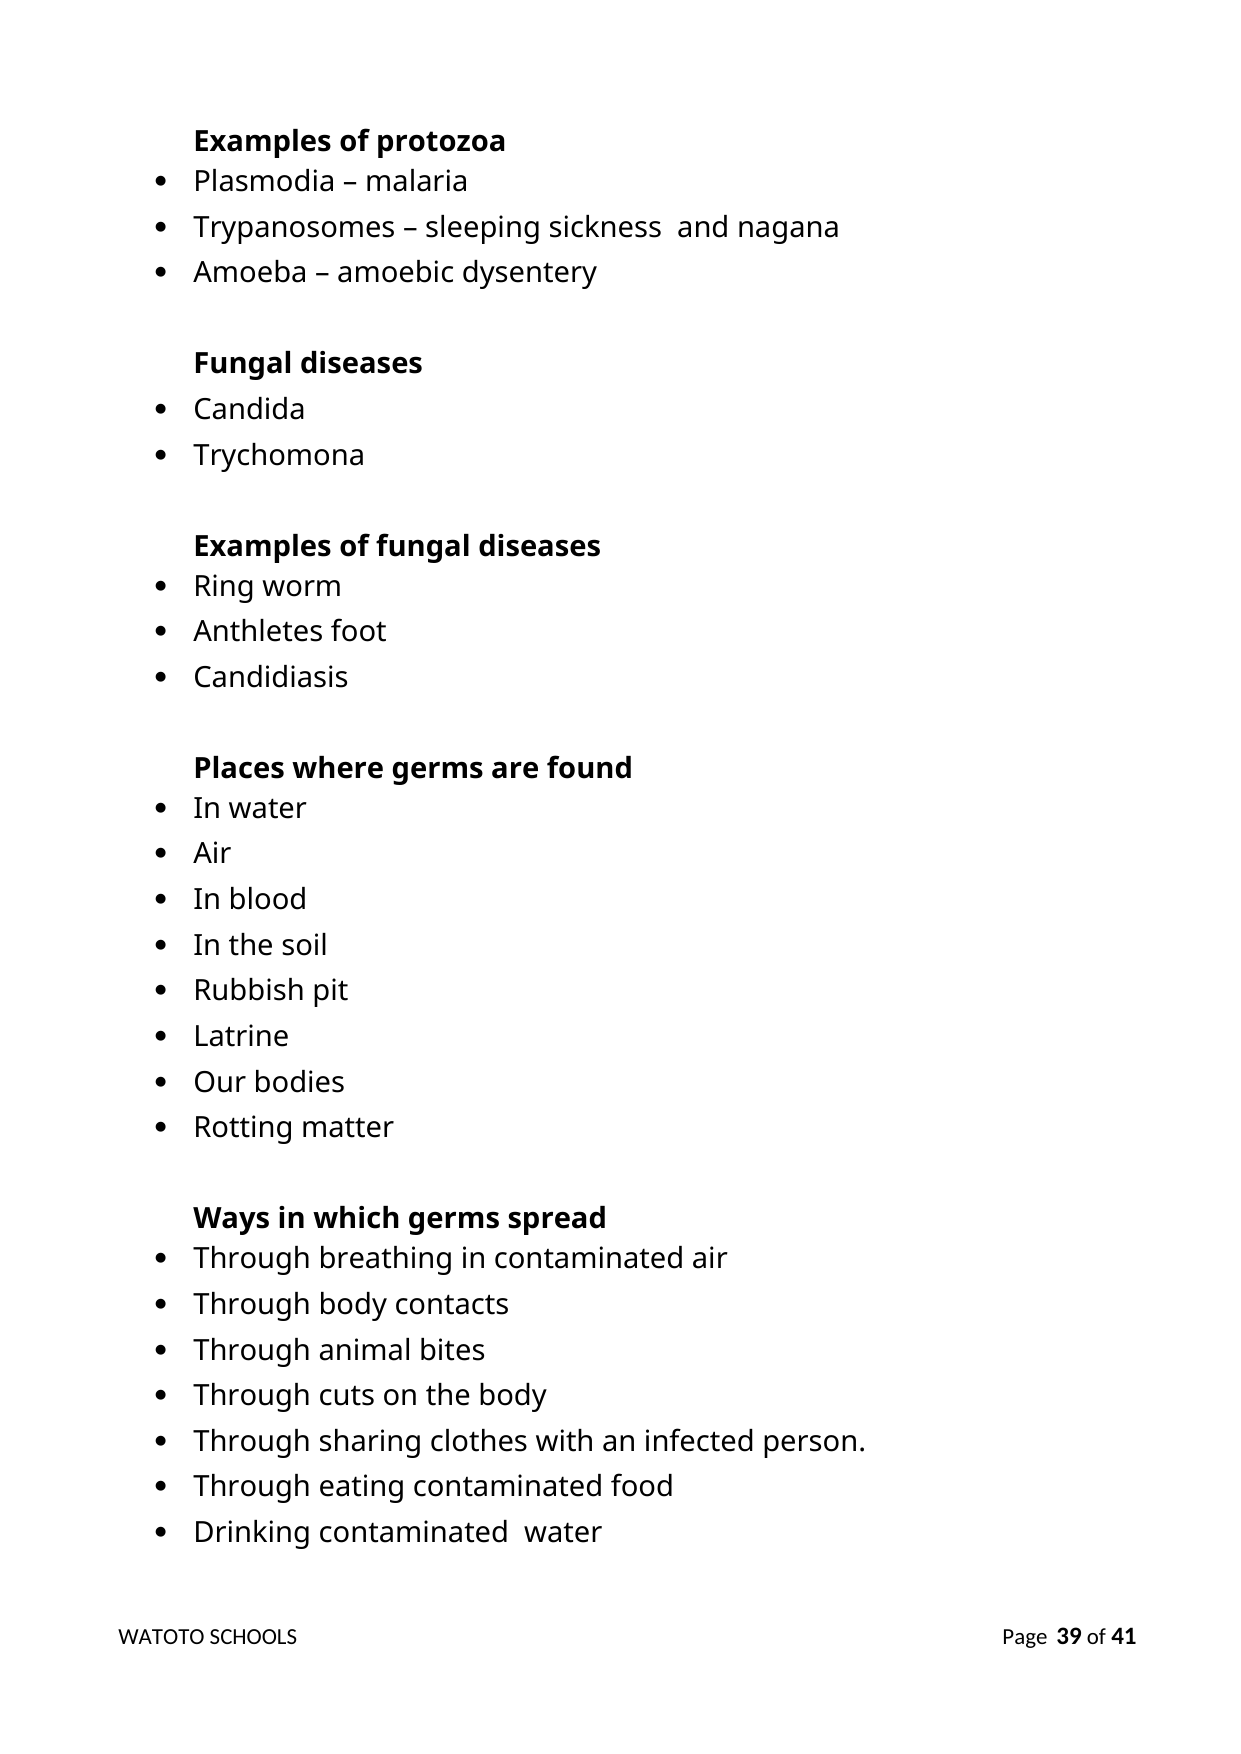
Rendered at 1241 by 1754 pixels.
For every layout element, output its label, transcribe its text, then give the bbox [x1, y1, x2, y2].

list Amoeba – amoebic dysentery [156, 252, 1137, 291]
list Through breathing in contaminated air [156, 1237, 1137, 1277]
list Plasmodia – malaria [156, 160, 1137, 200]
list Ways in which germs spread [193, 1198, 1137, 1237]
list Through animal bites [156, 1329, 1137, 1368]
list Candidiasis [156, 656, 1137, 696]
list Air [156, 833, 1137, 872]
list Our bodies [156, 1061, 1137, 1101]
list In blood [156, 878, 1137, 918]
list In the soil [156, 924, 1137, 964]
list Latrine [156, 1015, 1137, 1055]
list Candida [156, 388, 1137, 428]
list Examples of protozoa [193, 121, 1137, 160]
list In water [156, 787, 1137, 827]
list Fungal diseases [193, 343, 1137, 382]
list Trypanosomes – sleeping sickness and nagana [156, 206, 1137, 246]
list Drinking contaminated water [156, 1511, 1137, 1551]
list Through body contacts [156, 1283, 1137, 1323]
list Ring worm [156, 565, 1137, 605]
list Anthletes foot [156, 611, 1137, 650]
list Through cuts on the body [156, 1374, 1137, 1414]
list Rotting matter [156, 1107, 1137, 1146]
list Examples of fungal diseases [193, 525, 1137, 565]
list Trychomona [156, 434, 1137, 474]
list Rubbish pit [156, 970, 1137, 1009]
list Places where germs are found [193, 747, 1137, 787]
list Through sharing clothes with an infected person. [156, 1420, 1137, 1460]
list Through eating contaminated food [156, 1466, 1137, 1505]
